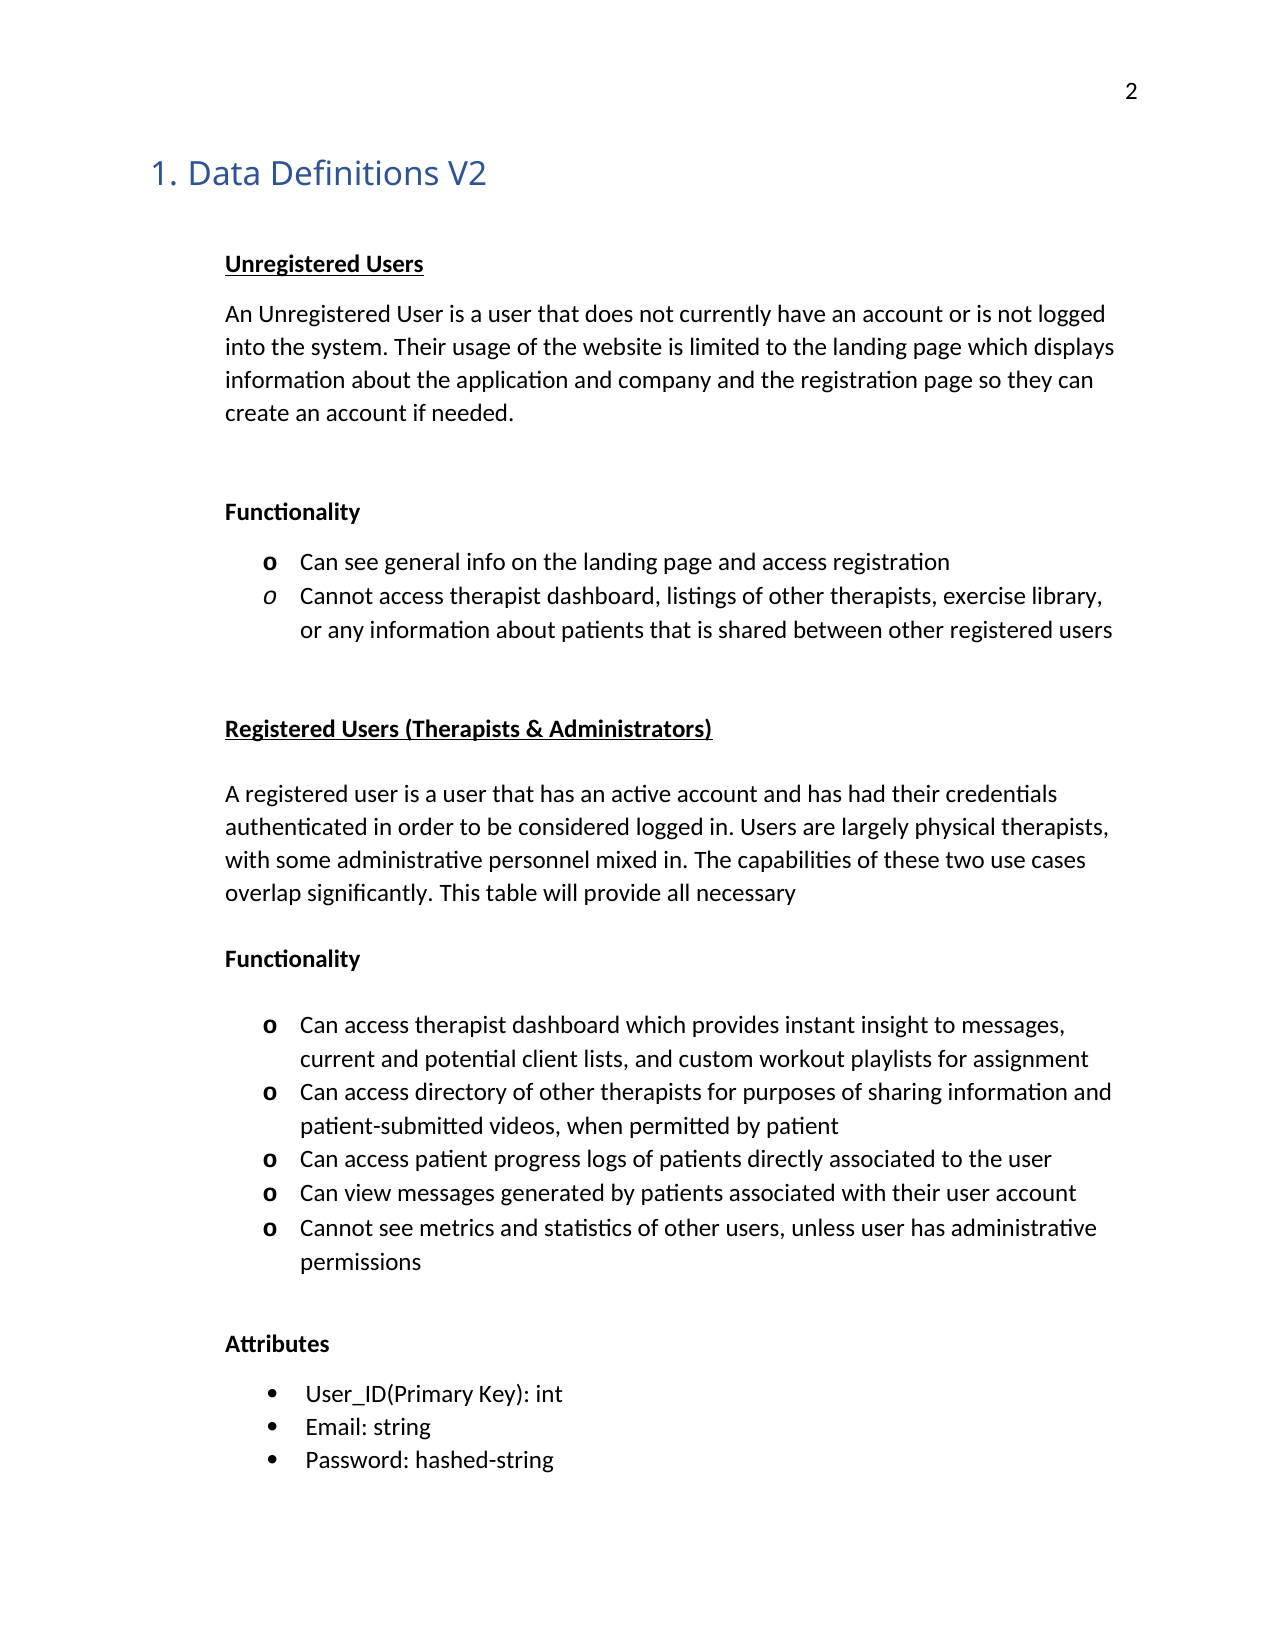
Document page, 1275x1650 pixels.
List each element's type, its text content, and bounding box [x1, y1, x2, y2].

list Functionality [225, 943, 1125, 974]
list A registered user is a user that has an active account and has had their credentials authenticated in order to be considered logged in. Users are largely physical therapists, with some administrative personnel mixed in. The capabilities of these two use cases overlap significantly. This table will provide all necessary [225, 779, 1125, 908]
list Can access patient progress logs of patients directly associated to the user [262, 1143, 1125, 1175]
list Email: string [268, 1411, 1125, 1441]
list Can access therapist dashboard which provides instant insight to messages, current and potential client lists, and custom workout playlists for assignment [262, 1009, 1125, 1074]
list Cannot see metrics and statistics of other users, unless user has administrative permissions [262, 1212, 1125, 1276]
list Can see general info on the landing page and access registration [262, 546, 1125, 577]
list Registered Users (Therapists & Administrators) [225, 713, 1125, 776]
subtitle Data Definitions V2 [150, 150, 1125, 195]
list User_ID(Primary Key): int [268, 1378, 1125, 1408]
list Password: hashed-string [268, 1444, 1125, 1474]
list Can view messages generated by patients associated with their user account [262, 1177, 1125, 1209]
text Attributes [225, 1328, 1125, 1359]
text An Unregistered User is a user that does not currently have an account or is not logged into the system. Their usage of the website is limited to the landing page which displays information about the application and company and the registration page so they can create an account if needed. [225, 298, 1125, 427]
list Can access directory of other therapists for purposes of sharing information and patient-submitted videos, when permitted by patient [262, 1076, 1125, 1141]
list Cannot access therapist dashboard, listings of other therapists, exercise library, or any information about patients that is shared between other registered users [262, 580, 1125, 644]
text Unregistered Users [225, 248, 1125, 279]
text Functionality [225, 496, 1125, 527]
